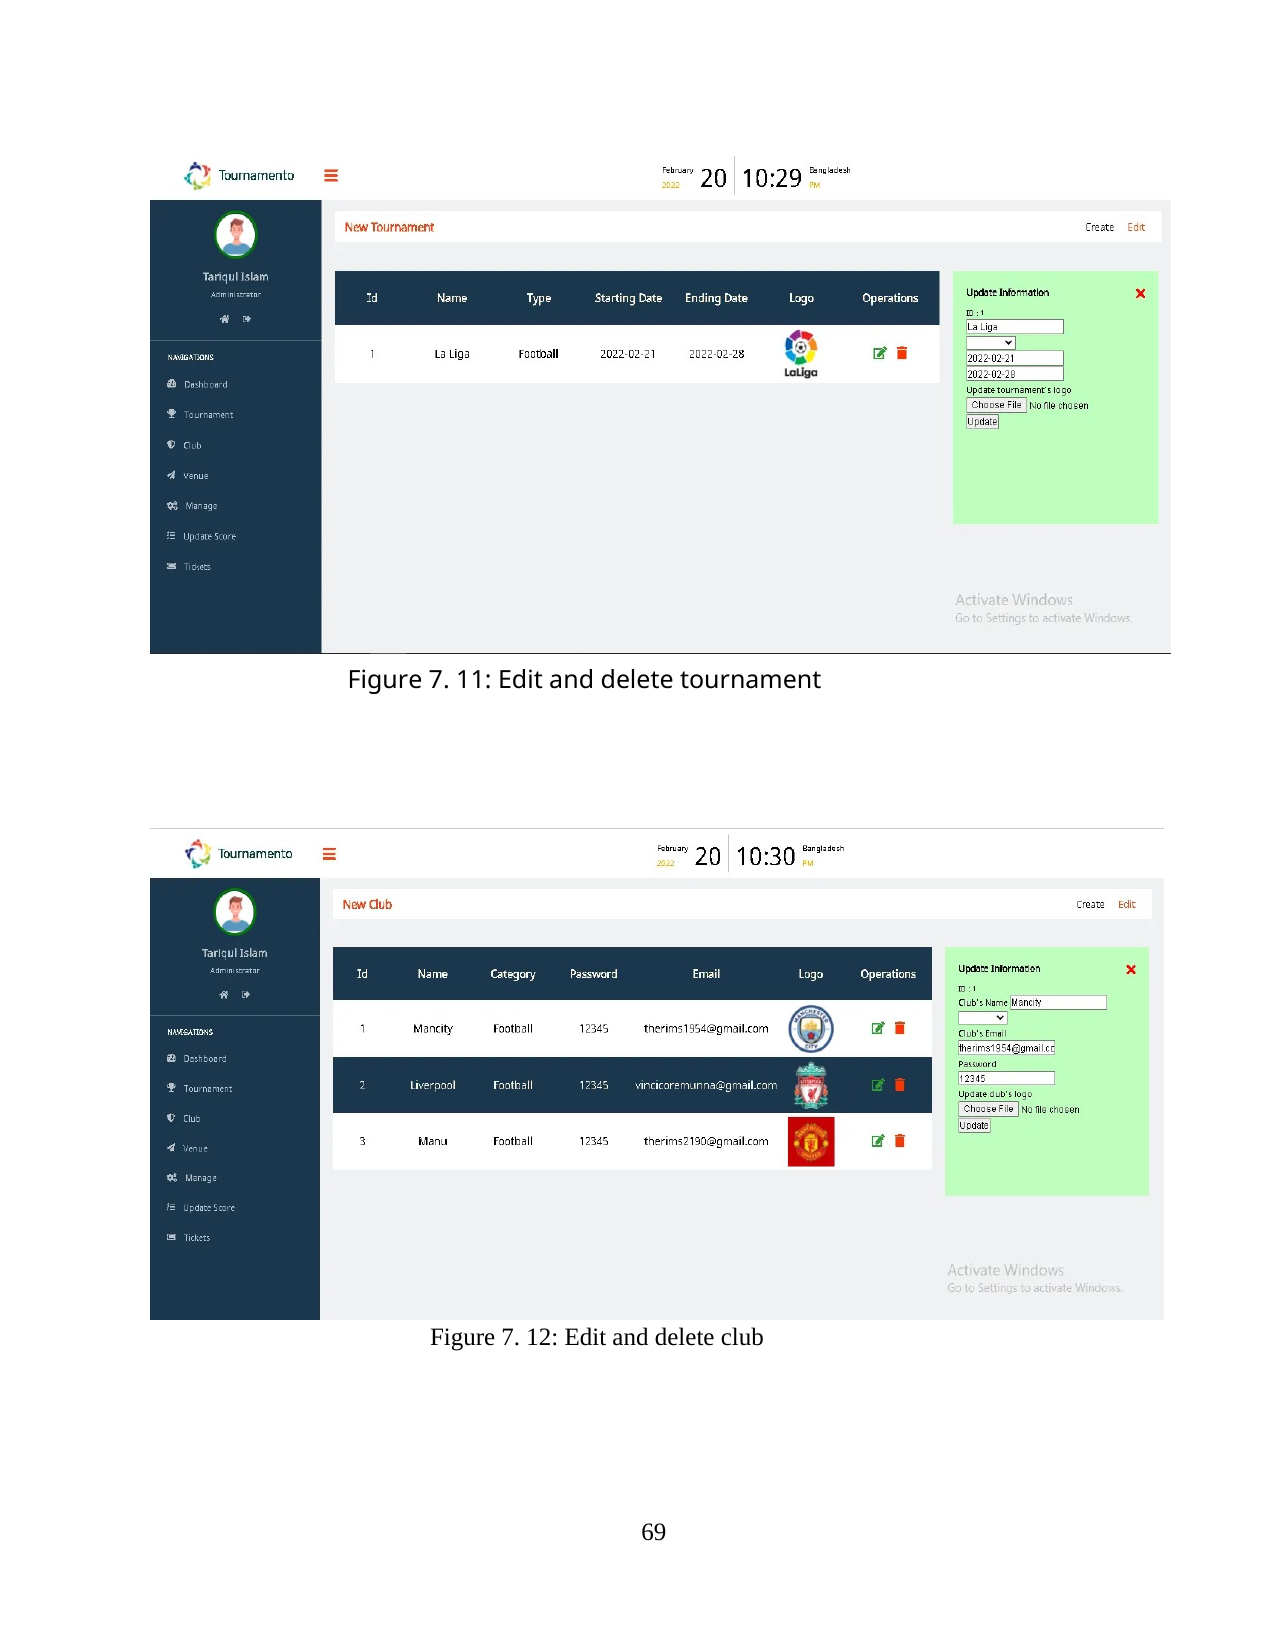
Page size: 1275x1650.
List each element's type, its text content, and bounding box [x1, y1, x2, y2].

picture [150, 827, 1164, 1320]
picture [150, 150, 1171, 654]
subtitle Figure 7. 11: Edit and delete tournament [182, 662, 987, 696]
text Figure 7. 12: Edit and delete club [150, 1320, 1043, 1351]
